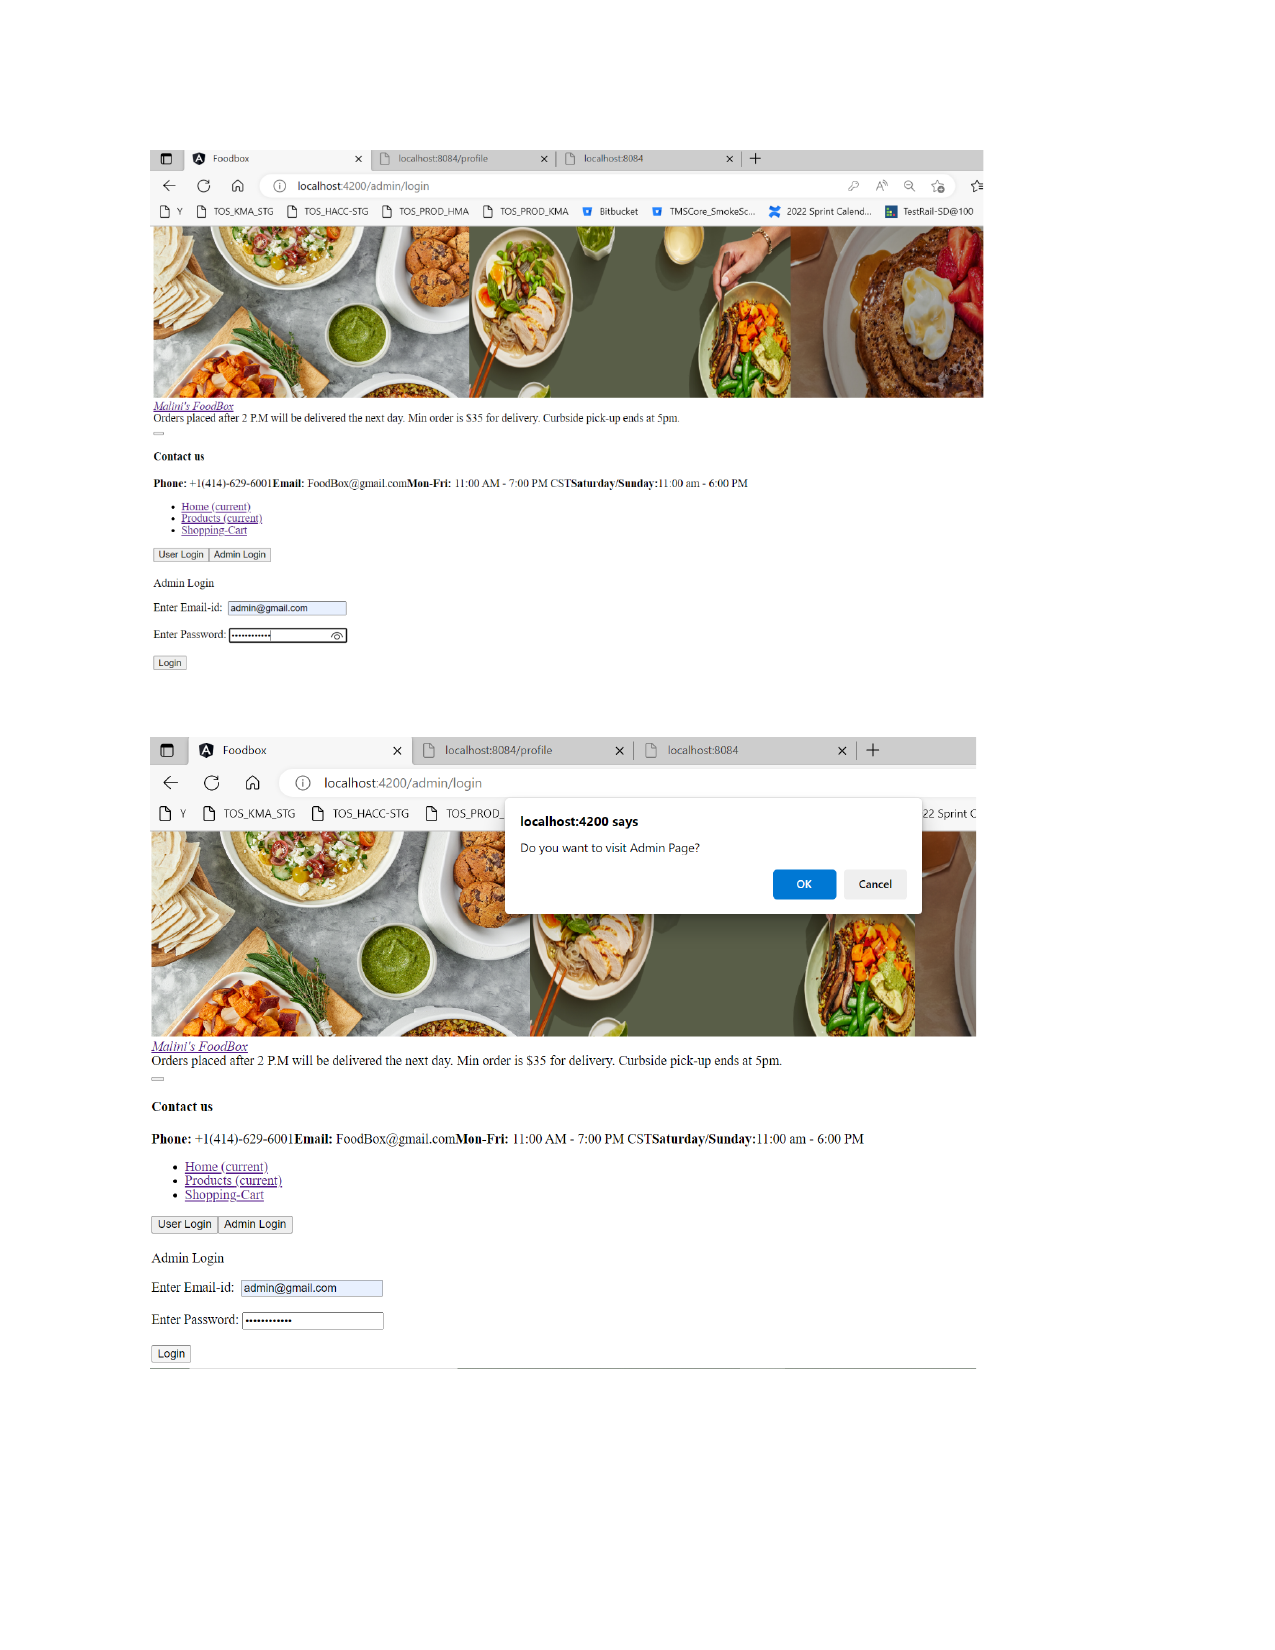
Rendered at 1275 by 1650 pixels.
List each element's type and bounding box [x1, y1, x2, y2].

picture [150, 737, 977, 1369]
picture [150, 150, 984, 672]
